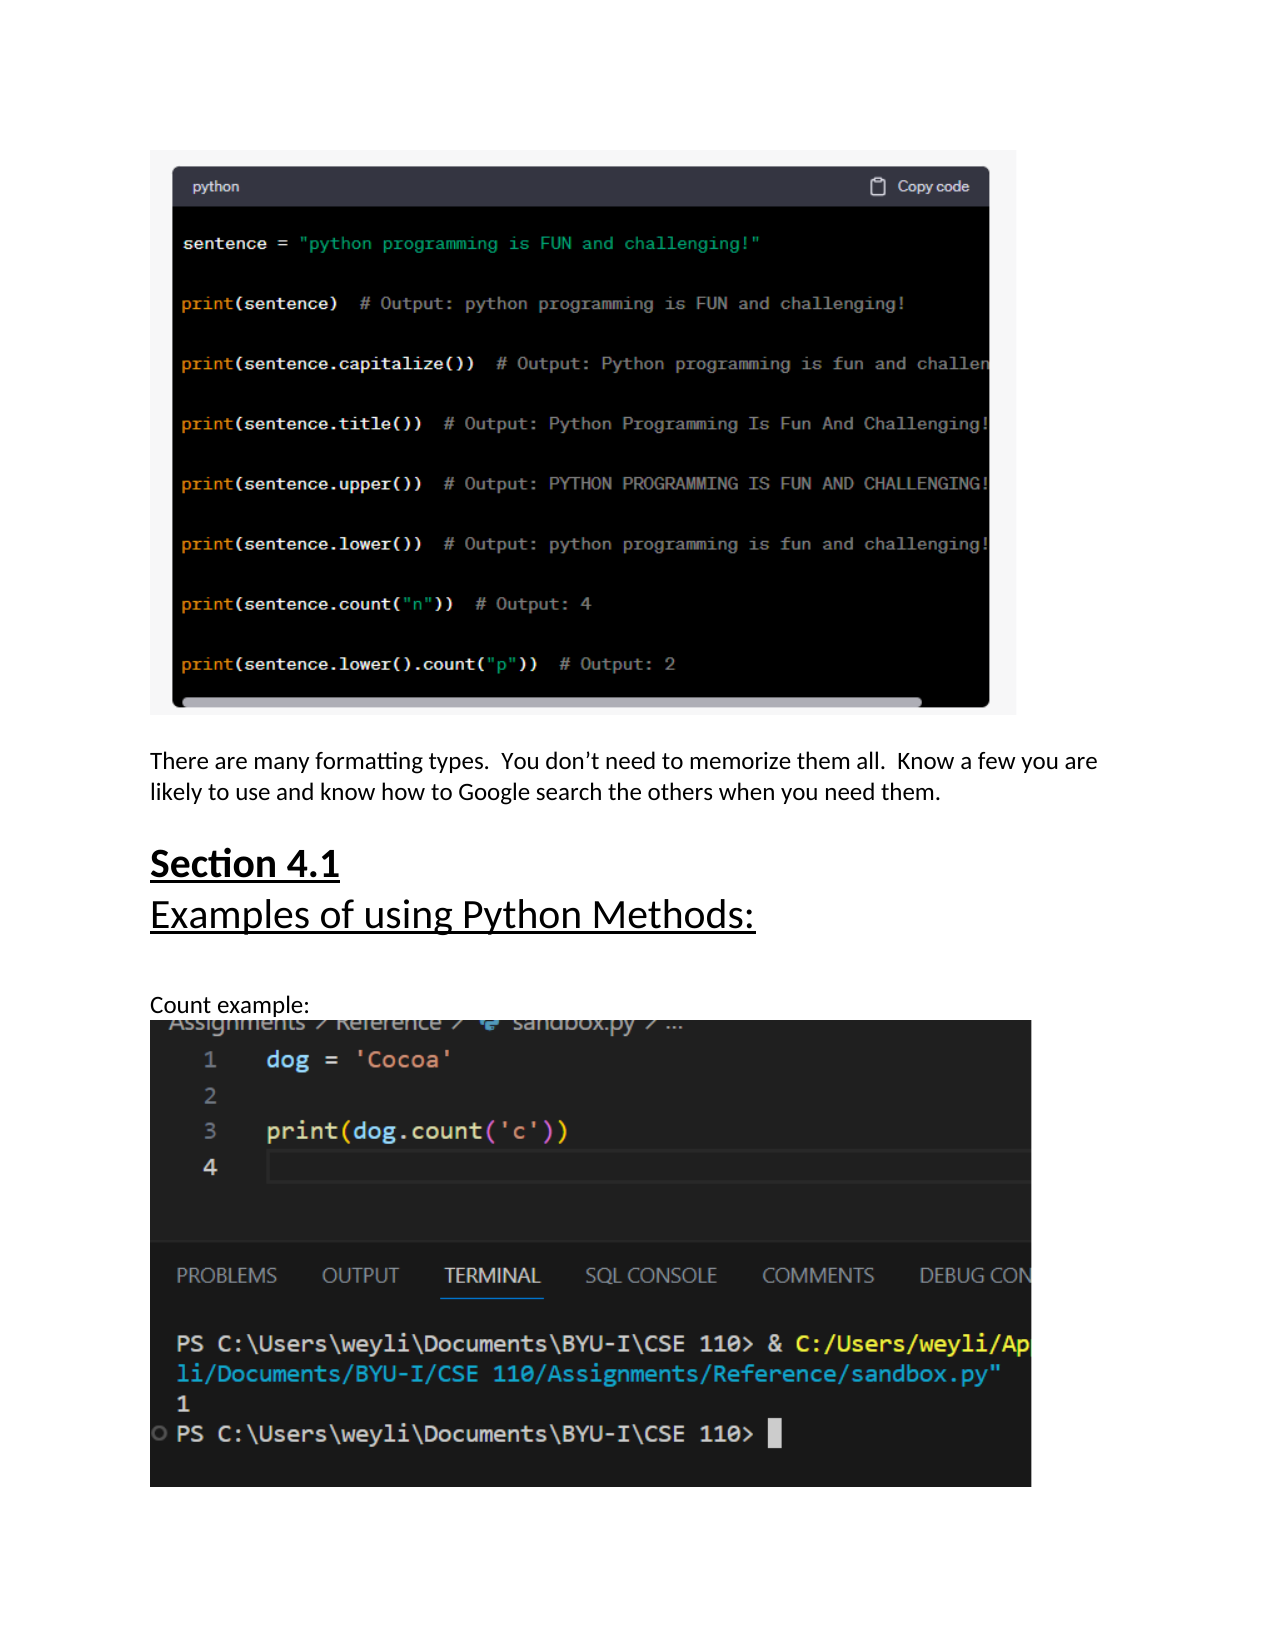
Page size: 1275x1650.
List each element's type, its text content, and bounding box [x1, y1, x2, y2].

picture [150, 150, 1017, 715]
text Section 4.1 [150, 837, 1125, 888]
picture [150, 1020, 1032, 1487]
text Examples of using Python Methods: [150, 888, 1125, 939]
text There are many formatting types. You don’t need to memorize them all. Know a few you are likely to use and know how to Google search the others when you need them. [150, 746, 1125, 807]
text Count example: [150, 989, 1125, 1020]
